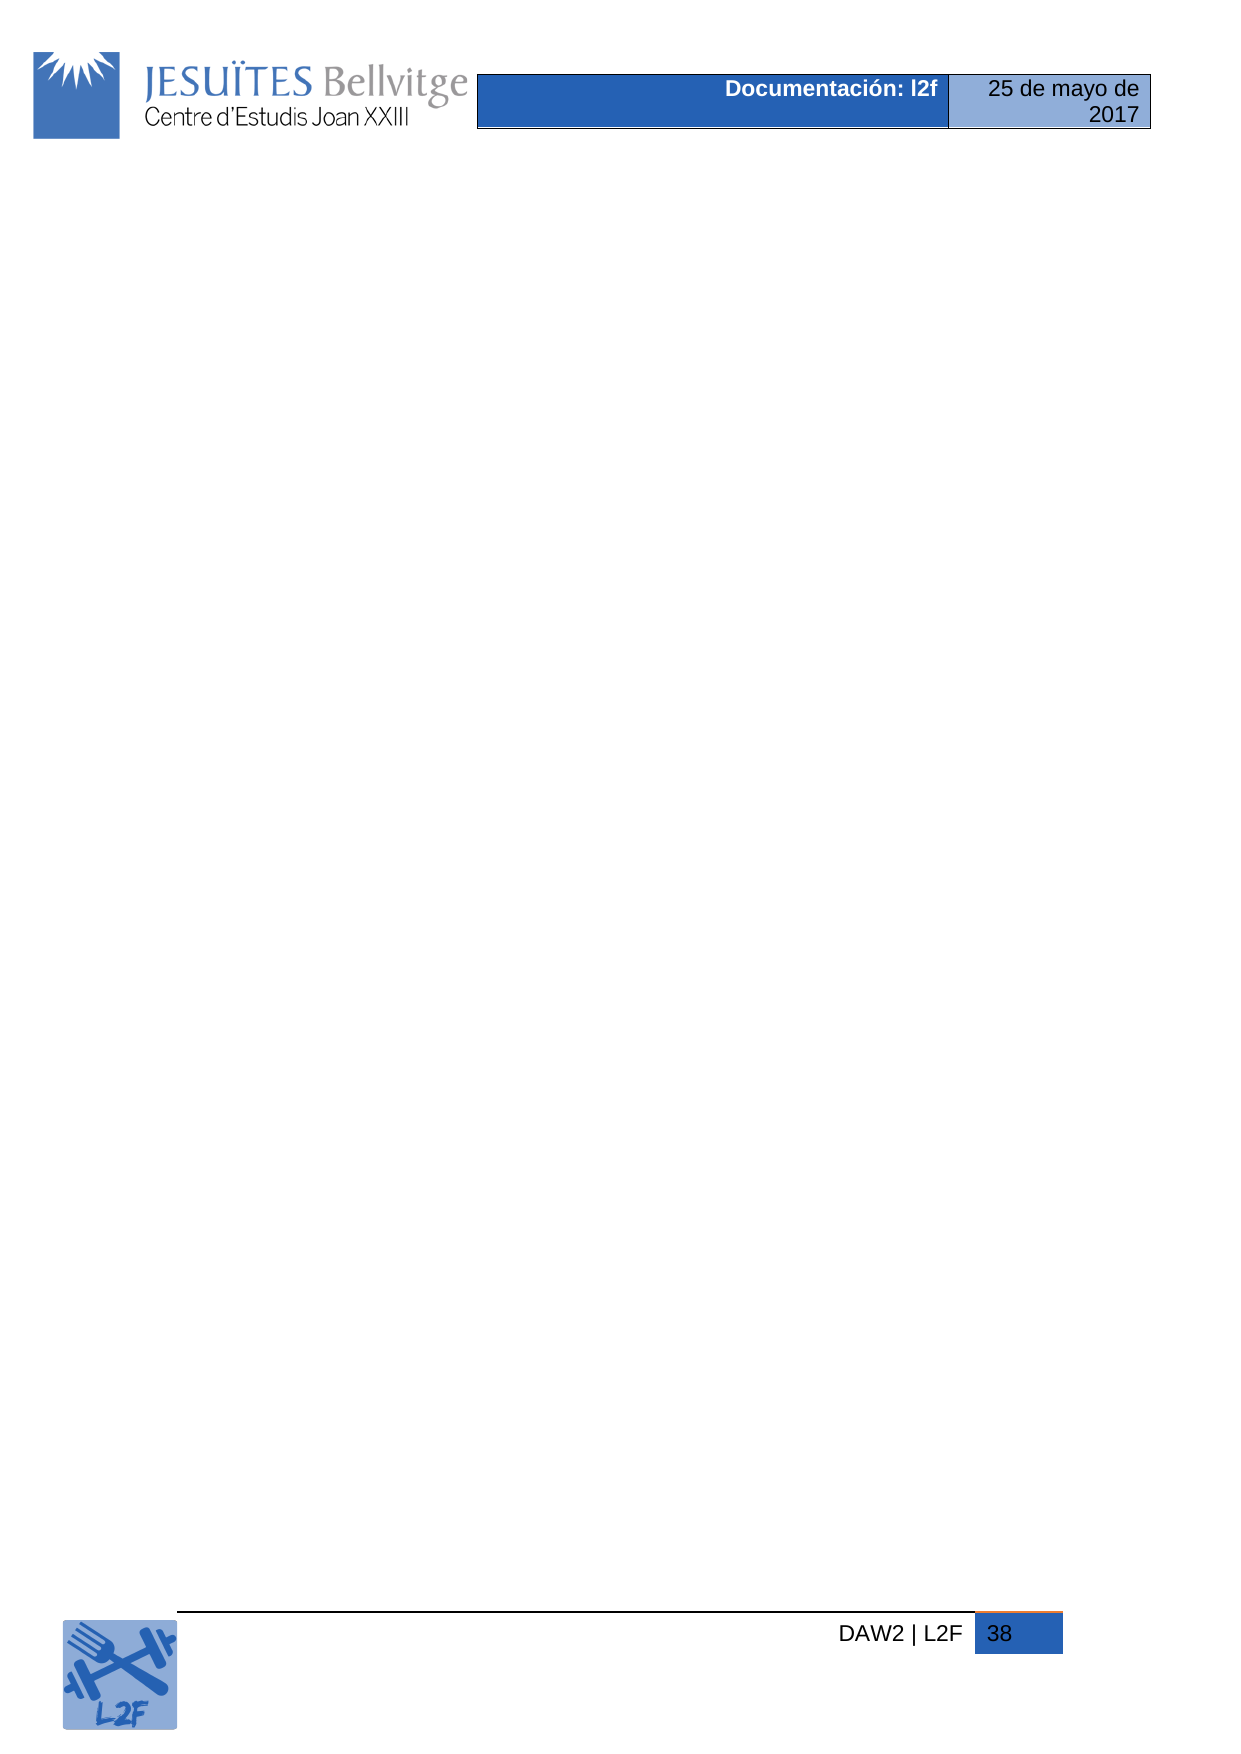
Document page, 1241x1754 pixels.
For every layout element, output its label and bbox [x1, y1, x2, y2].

picture [62, 1620, 178, 1731]
picture [33, 52, 488, 139]
